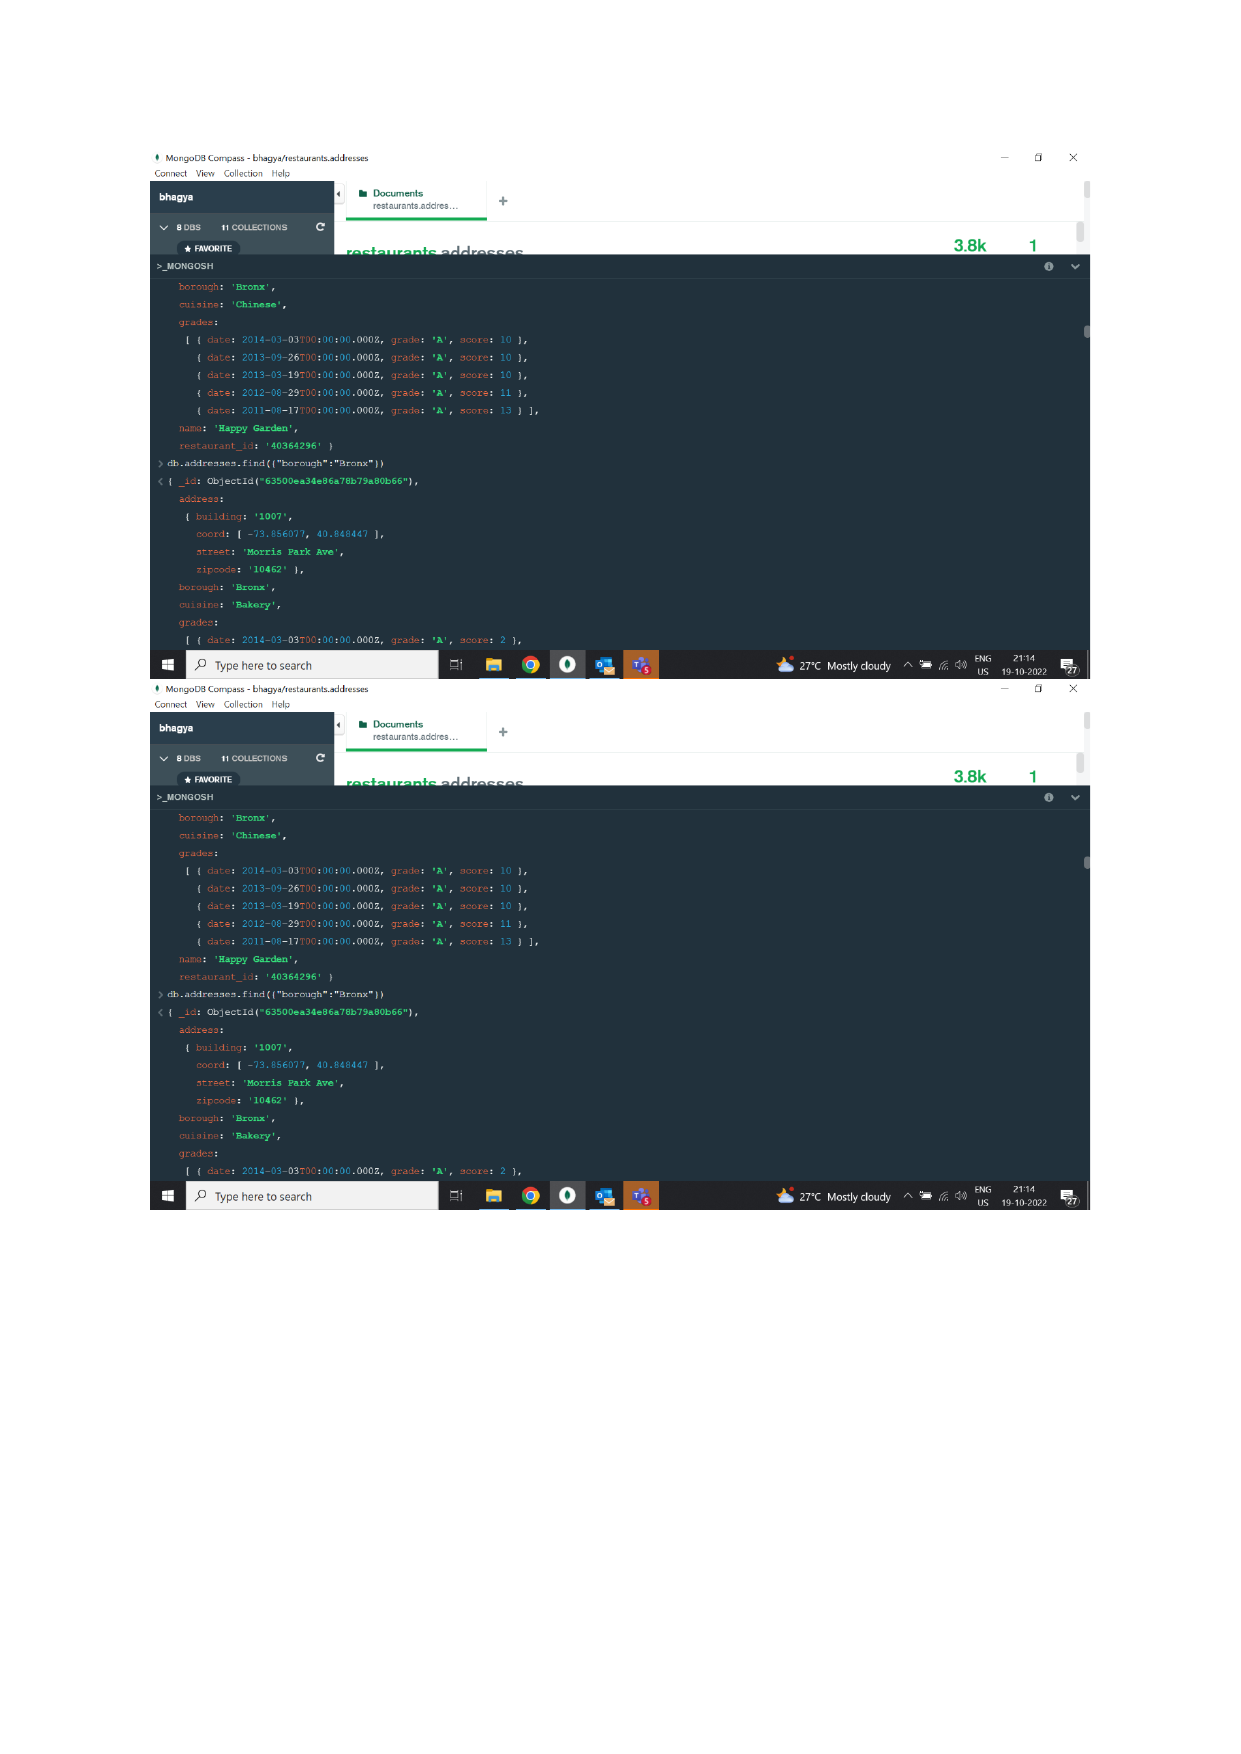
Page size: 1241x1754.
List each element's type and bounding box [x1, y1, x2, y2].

picture [150, 150, 1091, 679]
picture [150, 681, 1091, 1210]
